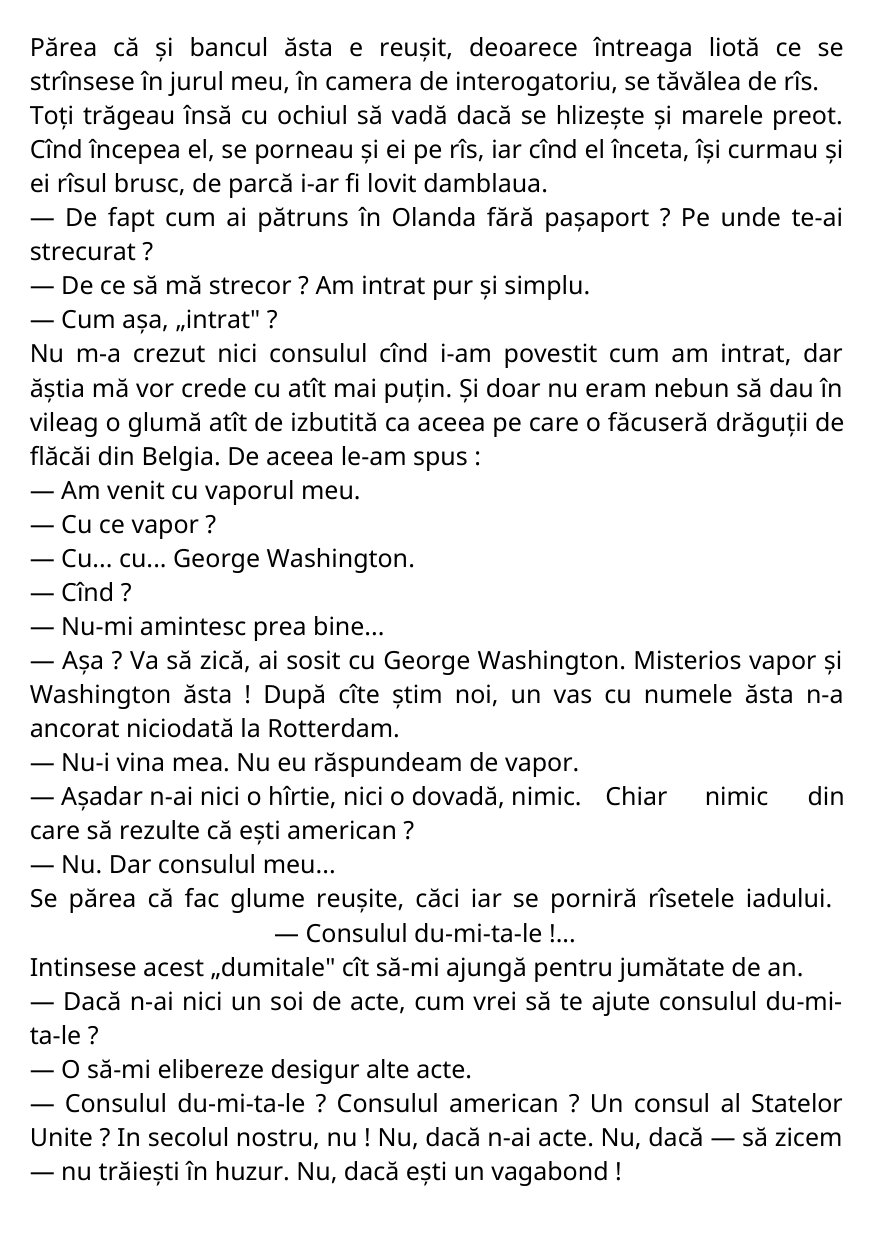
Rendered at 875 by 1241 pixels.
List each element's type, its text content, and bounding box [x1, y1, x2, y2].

text Intinsese acest „dumitale" cît să-mi ajungă pentru jumătate de an. [29, 949, 844, 983]
text — Cînd ? [29, 574, 844, 609]
text — Cum aşa, „intrat" ? [29, 302, 844, 336]
text — Consulul du-mi-ta-le ? Consulul american ? Un consul al Statelor Unite ? In secolul nostru, nu ! Nu, dacă n-ai acte. Nu, dacă — să zicem — nu trăieşti în huzur. Nu, dacă eşti un vagabond ! [29, 1086, 844, 1188]
text — De fapt cum ai pătruns în Olanda fără paşaport ? Pe unde te-ai strecurat ? [29, 200, 844, 268]
text — Aşa ? Va să zică, ai sosit cu George Washington. Misterios vapor şi Washington ăsta ! După cîte ştim noi, un vas cu numele ăsta n-a ancorat niciodată la Rotterdam. [29, 643, 844, 745]
text — Cu... cu... George Washington. [29, 541, 844, 574]
text — De ce să mă strecor ? Am intrat pur şi simplu. [29, 268, 844, 302]
text — O să-mi elibereze desigur alte acte. [29, 1051, 844, 1086]
text — Cu ce vapor ? [29, 506, 844, 541]
text — Am venit cu vaporul meu. [29, 472, 844, 506]
text Nu m-a crezut nici consulul cînd i-am povestit cum am intrat, dar ăştia mă vor crede cu atît mai puţin. Şi doar nu eram nebun să dau în vileag o glumă atît de izbutită ca aceea pe care o făcuseră drăguţii de flăcăi din Belgia. De aceea le-am spus : [29, 336, 844, 472]
text — Nu-i vina mea. Nu eu răspundeam de vapor. [29, 745, 844, 779]
text — Nu-mi amintesc prea bine... [29, 609, 844, 643]
text Părea că şi bancul ăsta e reuşit, deoarece întreaga liotă ce se strînsese în jurul meu, în camera de interogatoriu, se tăvălea de rîs. [29, 29, 844, 98]
text — Nu. Dar consulul meu... [29, 847, 844, 881]
text Toţi trăgeau însă cu ochiul să vadă dacă se hlizeşte şi marele preot. Cînd începea el, se porneau şi ei pe rîs, iar cînd el înceta, îşi curmau şi ei rîsul brusc, de parcă i-ar fi lovit damblaua. [29, 98, 844, 200]
text — Aşadar n-ai nici o hîrtie, nici o dovadă, nimic. Chiar nimic din care să rezulte că eşti american ? [29, 779, 844, 847]
text — Dacă n-ai nici un soi de acte, cum vrei să te ajute consulul du-mi-ta-le ? [29, 983, 844, 1051]
text Se părea că fac glume reuşite, căci iar se porniră rîsetele iadului. — Consulul du-mi-ta-le !... [29, 881, 844, 949]
